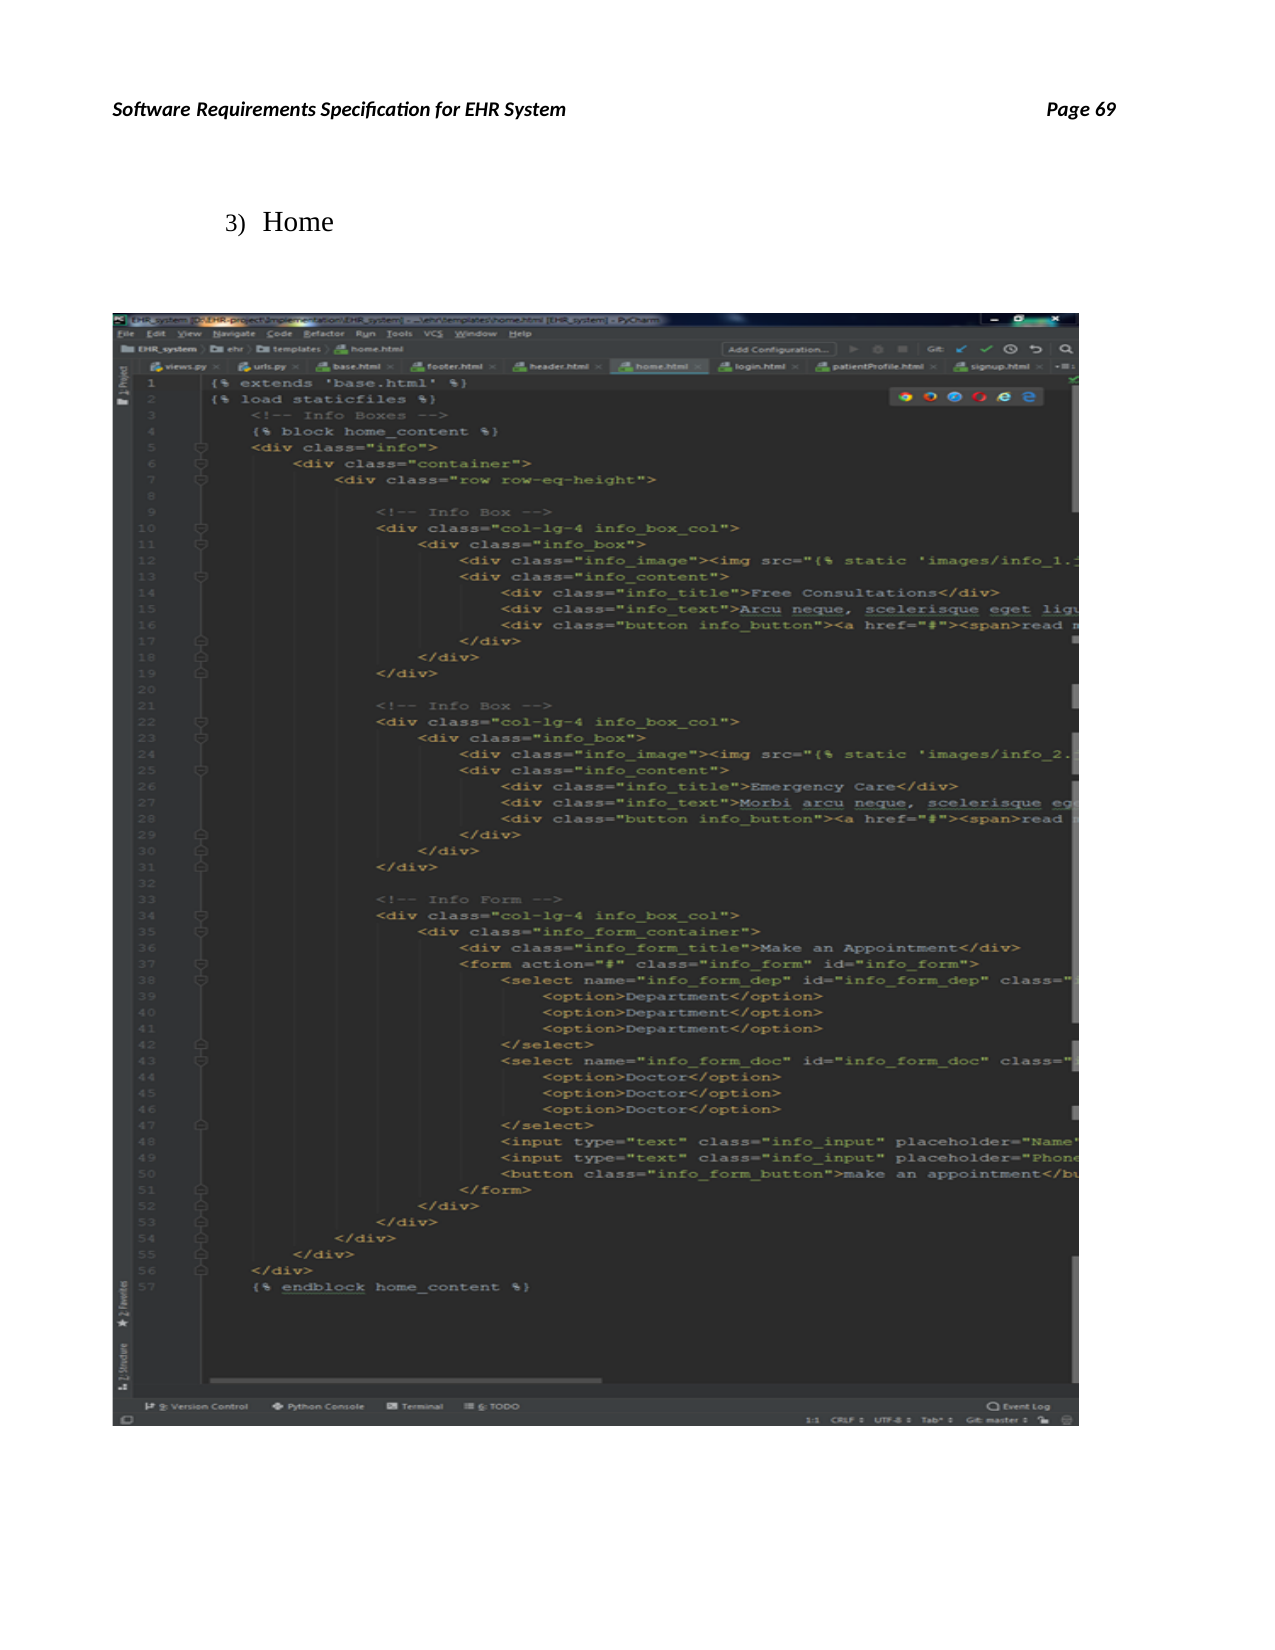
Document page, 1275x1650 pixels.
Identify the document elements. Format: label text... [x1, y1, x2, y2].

list Home [225, 204, 1140, 237]
picture [112, 313, 1079, 1426]
